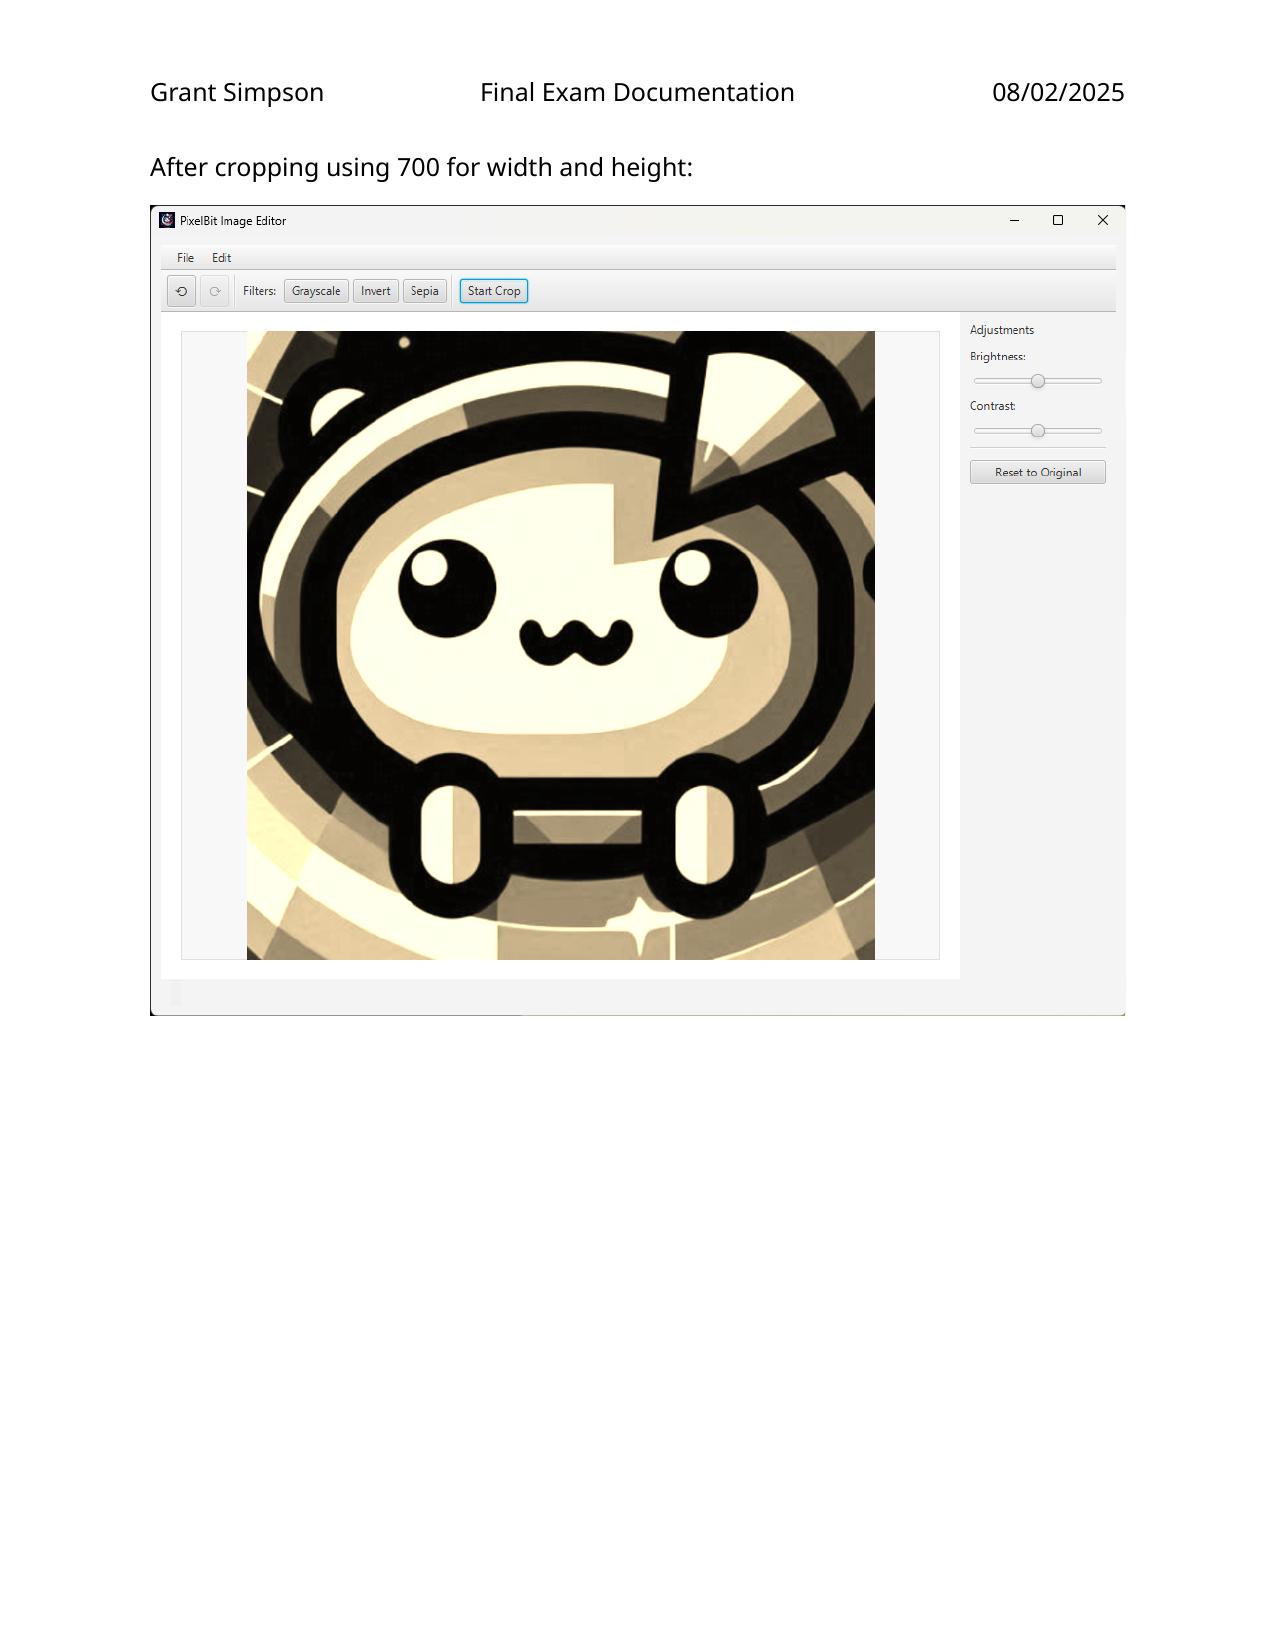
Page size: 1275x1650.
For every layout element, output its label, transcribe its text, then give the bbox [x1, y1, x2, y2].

text After cropping using 700 for width and height: [150, 150, 1125, 184]
picture [150, 205, 1125, 1016]
